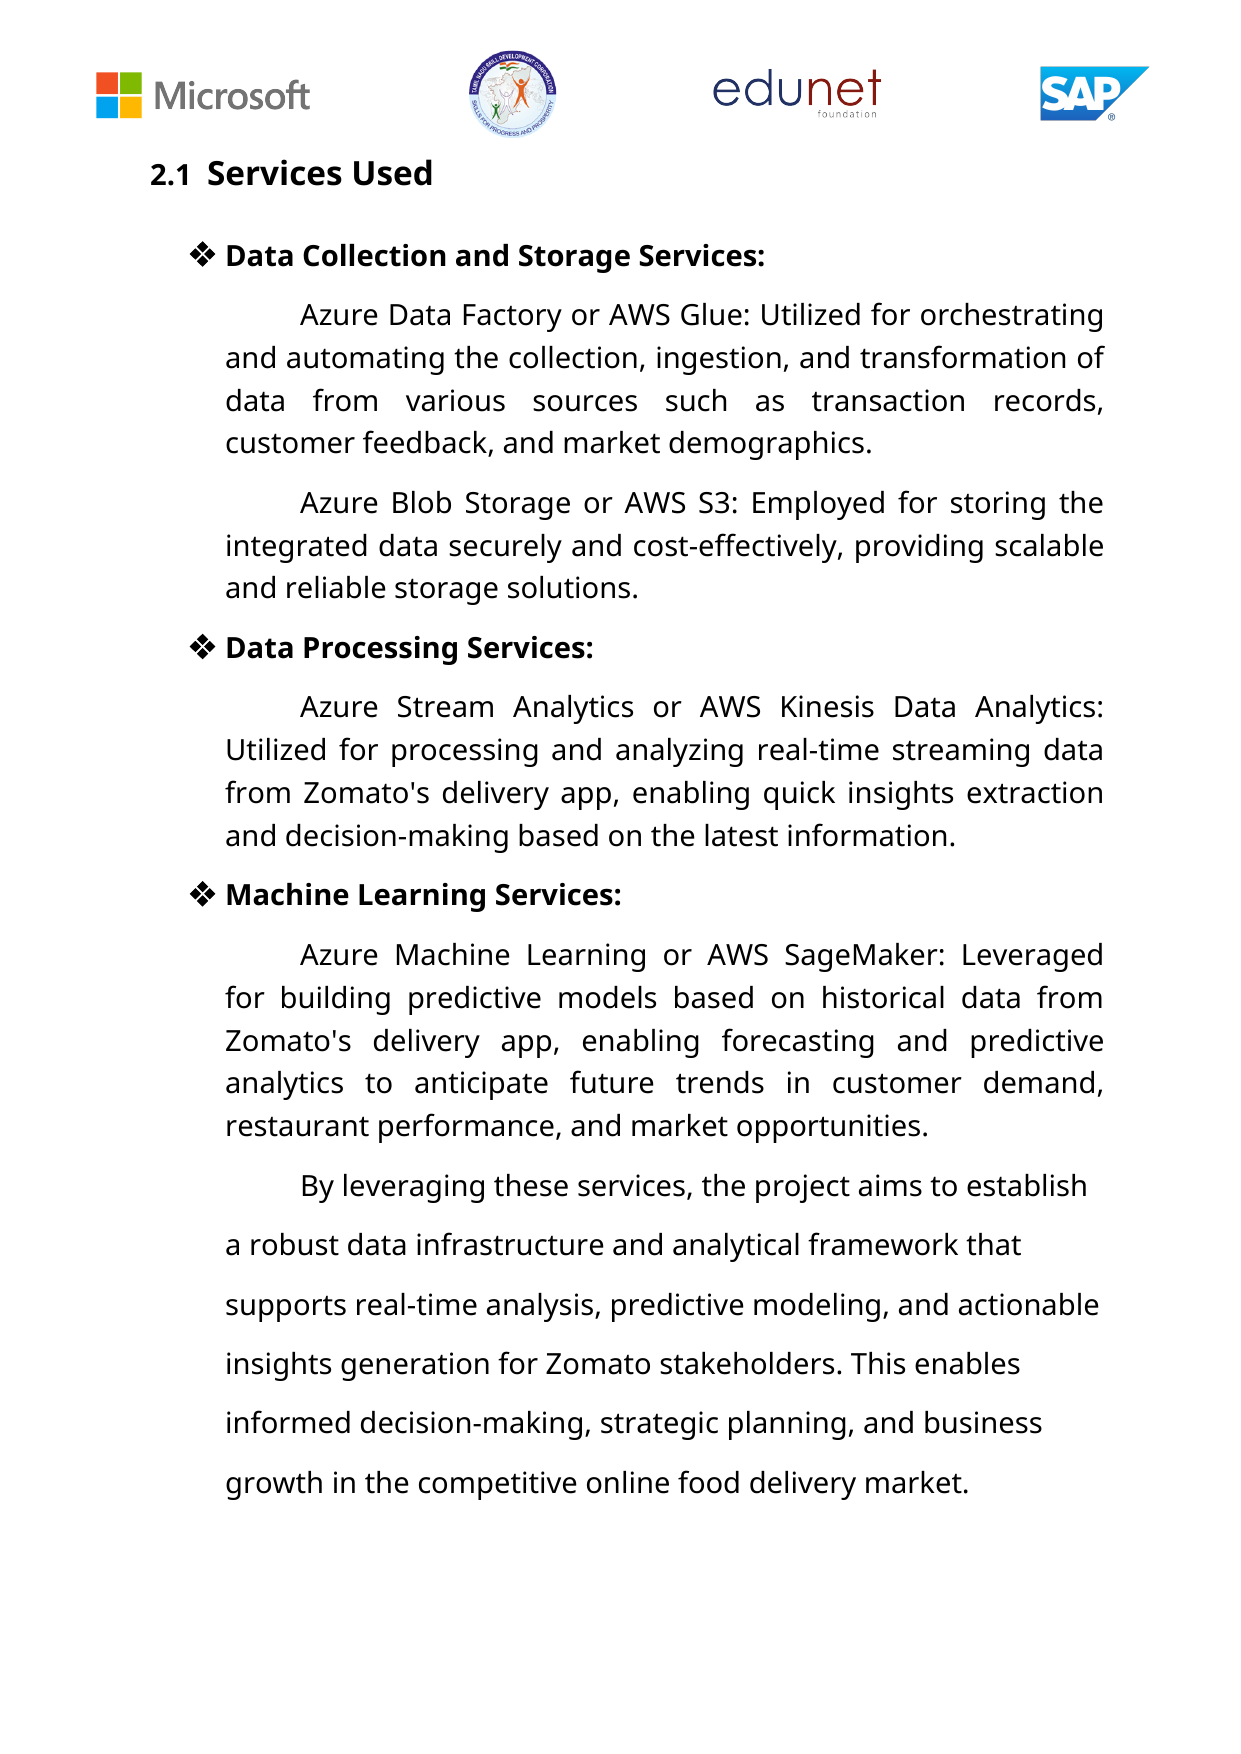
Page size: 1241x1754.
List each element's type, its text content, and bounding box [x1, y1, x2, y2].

text Azure Data Factory or AWS Glue: Utilized for orchestrating and automating the collection, ingestion, and transformation of data from various sources such as transaction records, customer feedback, and market demographics. [225, 294, 1105, 462]
text 2.1 Services Used [150, 150, 1105, 195]
picture [706, 62, 889, 124]
picture [466, 47, 558, 139]
text Azure Machine Learning or AWS SageMaker: Leveraged for building predictive models based on historical data from Zomato's delivery app, enabling forecasting and predictive analytics to anticipate future trends in customer demand, restaurant performance, and market opportunities. [225, 934, 1105, 1145]
text Azure Blob Storage or AWS S3: Employed for storing the integrated data securely and cost-effectively, providing scalable and reliable storage solutions. [225, 482, 1105, 607]
list Machine Learning Services: [187, 875, 1105, 914]
list Data Collection and Storage Services: [187, 235, 1105, 274]
text By leveraging these services, the project aims to establish a robust data infrastructure and analytical framework that supports real-time analysis, predictive modeling, and actionable insights generation for Zomato stakeholders. This enables informed decision-making, strategic planning, and business growth in the competitive online food delivery market. [225, 1165, 1105, 1502]
text Azure Stream Analytics or AWS Kinesis Data Analytics: Utilized for processing and analyzing real-time streaming data from Zomato's delivery app, enabling quick insights extraction and decision-making based on the latest information. [225, 687, 1105, 855]
picture [1039, 65, 1151, 122]
list Data Processing Services: [187, 627, 1105, 667]
picture [91, 67, 316, 123]
